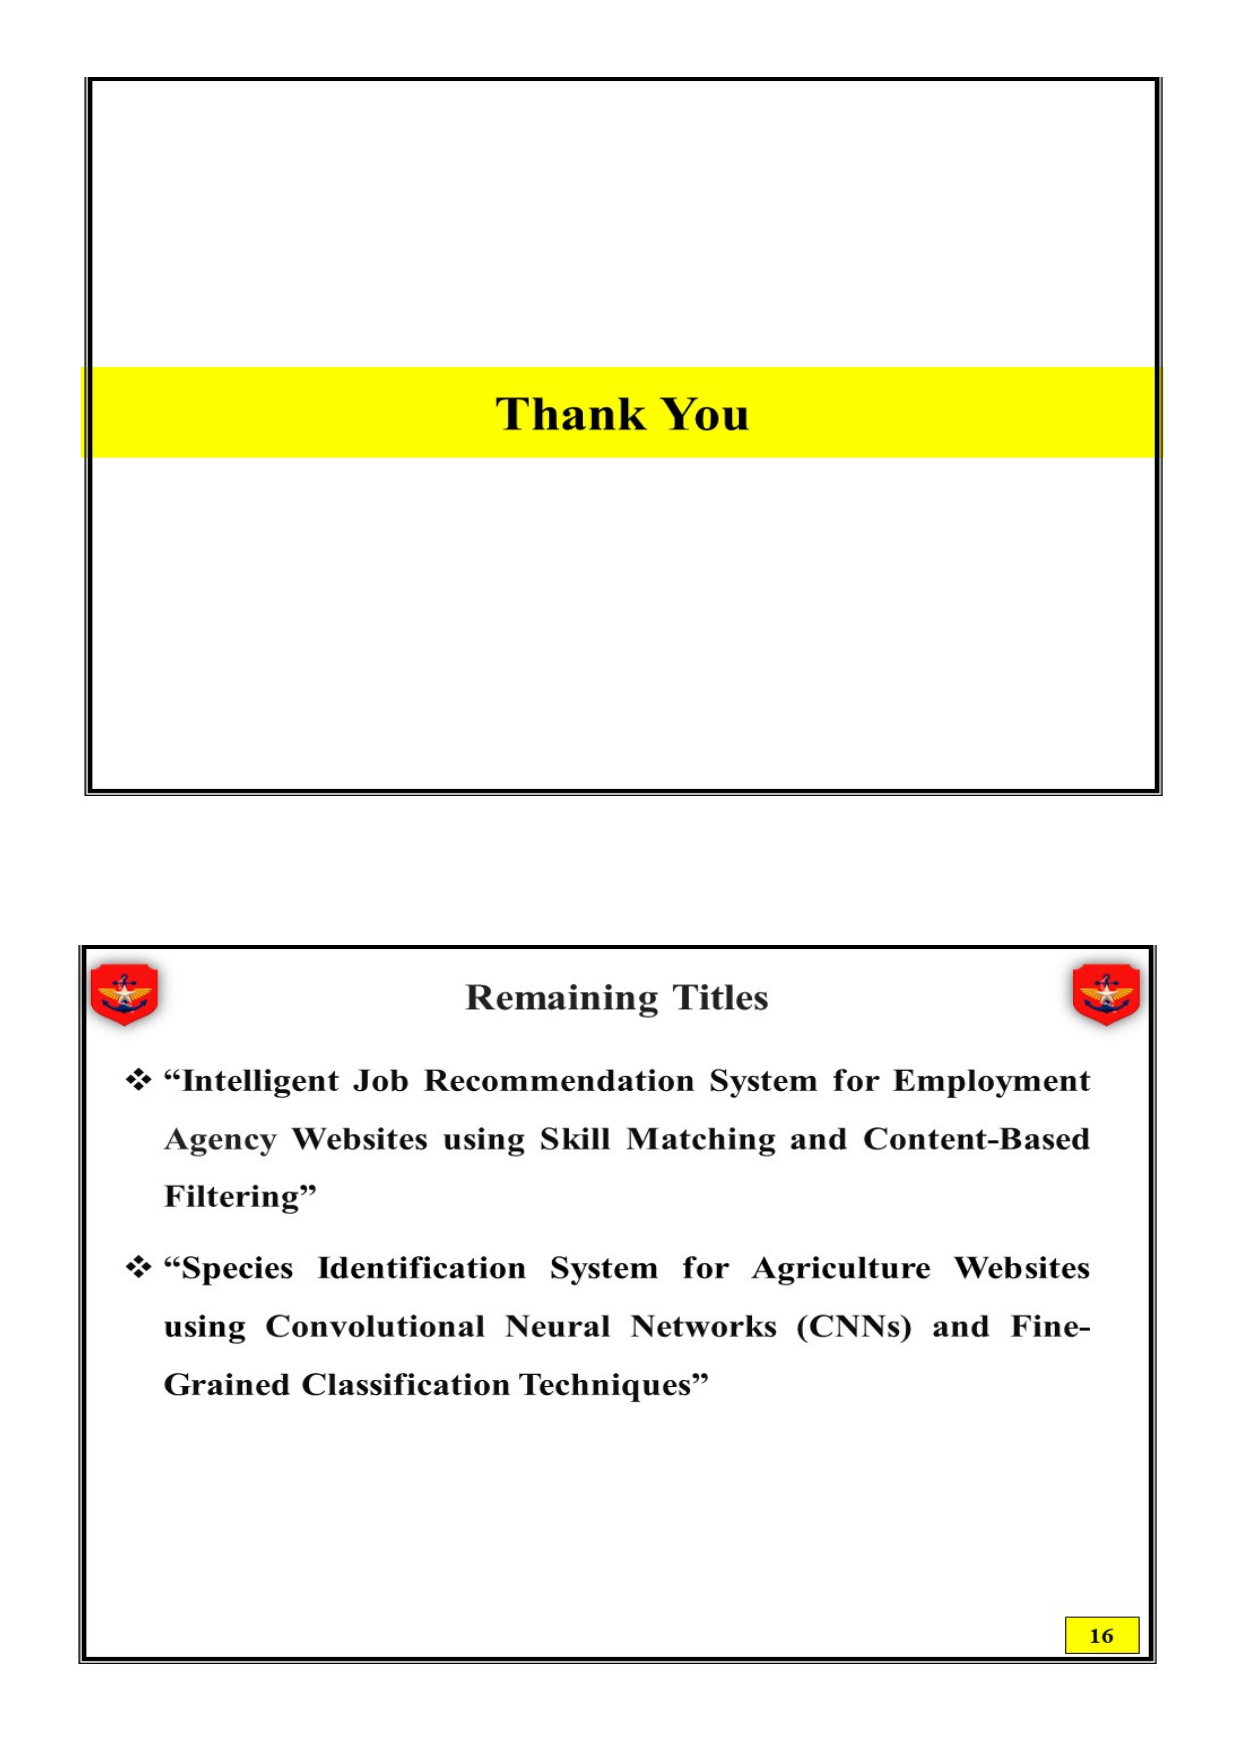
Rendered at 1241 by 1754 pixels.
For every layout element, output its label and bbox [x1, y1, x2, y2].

picture [80, 77, 1165, 802]
picture [74, 945, 1159, 1670]
